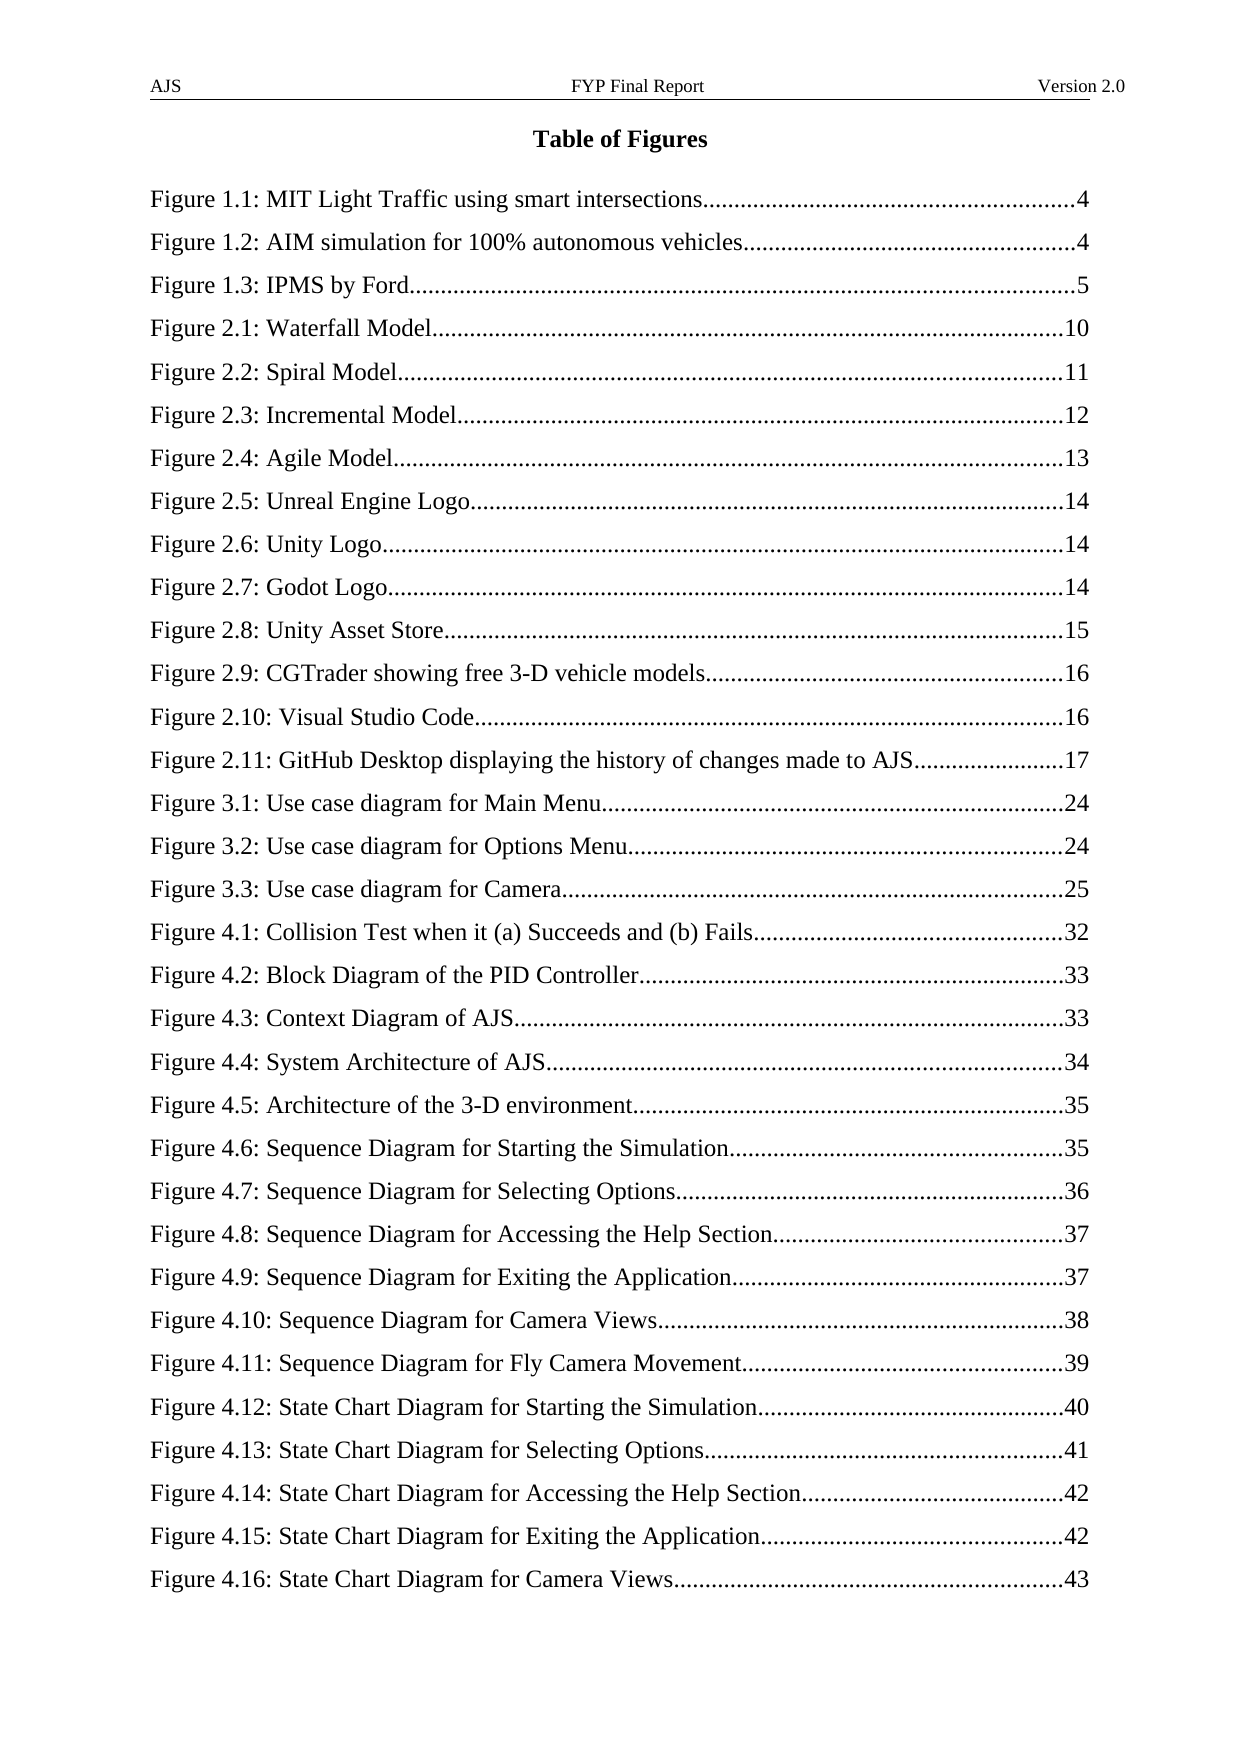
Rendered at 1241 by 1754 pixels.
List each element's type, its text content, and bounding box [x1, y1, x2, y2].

text Figure 4.7: Sequence Diagram for Selecting Options 36 [150, 1176, 1090, 1205]
text Figure 4.9: Sequence Diagram for Exiting the Application 37 [150, 1262, 1090, 1291]
text Figure 1.3: IPMS by Ford 5 [150, 270, 1090, 299]
text Figure 4.16: State Chart Diagram for Camera Views 43 [150, 1564, 1090, 1593]
text Figure 2.9: CGTrader showing free 3-D vehicle models 16 [150, 658, 1090, 687]
text Figure 4.4: System Architecture of AJS 34 [150, 1047, 1090, 1075]
text Figure 2.10: Visual Studio Code 16 [150, 702, 1090, 730]
text Figure 2.5: Unreal Engine Logo 14 [150, 486, 1090, 515]
text Figure 2.1: Waterfall Model 10 [150, 313, 1090, 342]
text Figure 4.11: Sequence Diagram for Fly Camera Movement 39 [150, 1348, 1090, 1377]
text Figure 2.2: Spiral Model 11 [150, 357, 1090, 385]
text Figure 2.3: Incremental Model 12 [150, 400, 1090, 428]
text Table of Figures [150, 124, 1090, 153]
text Figure 3.1: Use case diagram for Main Menu 24 [150, 788, 1090, 817]
text Figure 4.14: State Chart Diagram for Accessing the Help Section 42 [150, 1478, 1090, 1507]
text Figure 2.6: Unity Logo 14 [150, 529, 1090, 558]
text Figure 4.2: Block Diagram of the PID Controller 33 [150, 960, 1090, 989]
text Figure 4.6: Sequence Diagram for Starting the Simulation 35 [150, 1133, 1090, 1162]
text Figure 4.12: State Chart Diagram for Starting the Simulation 40 [150, 1392, 1090, 1420]
text Figure 2.8: Unity Asset Store 15 [150, 615, 1090, 644]
text Figure 2.7: Godot Logo 14 [150, 572, 1090, 601]
text Figure 1.1: MIT Light Traffic using smart intersections 4 [150, 184, 1090, 213]
text Figure 2.11: GitHub Desktop displaying the history of changes made to AJS 17 [150, 745, 1090, 773]
text Figure 4.10: Sequence Diagram for Camera Views 38 [150, 1305, 1090, 1334]
text Figure 2.4: Agile Model 13 [150, 443, 1090, 472]
text Figure 4.8: Sequence Diagram for Accessing the Help Section 37 [150, 1219, 1090, 1248]
text Figure 4.3: Context Diagram of AJS 33 [150, 1003, 1090, 1032]
text Figure 1.2: AIM simulation for 100% autonomous vehicles 4 [150, 227, 1090, 256]
text Figure 4.1: Collision Test when it (a) Succeeds and (b) Fails 32 [150, 917, 1090, 946]
text Figure 4.15: State Chart Diagram for Exiting the Application 42 [150, 1521, 1090, 1550]
text Figure 3.3: Use case diagram for Camera 25 [150, 874, 1090, 903]
text Figure 3.2: Use case diagram for Options Menu 24 [150, 831, 1090, 860]
text Figure 4.5: Architecture of the 3-D environment 35 [150, 1090, 1090, 1118]
text Figure 4.13: State Chart Diagram for Selecting Options 41 [150, 1435, 1090, 1463]
